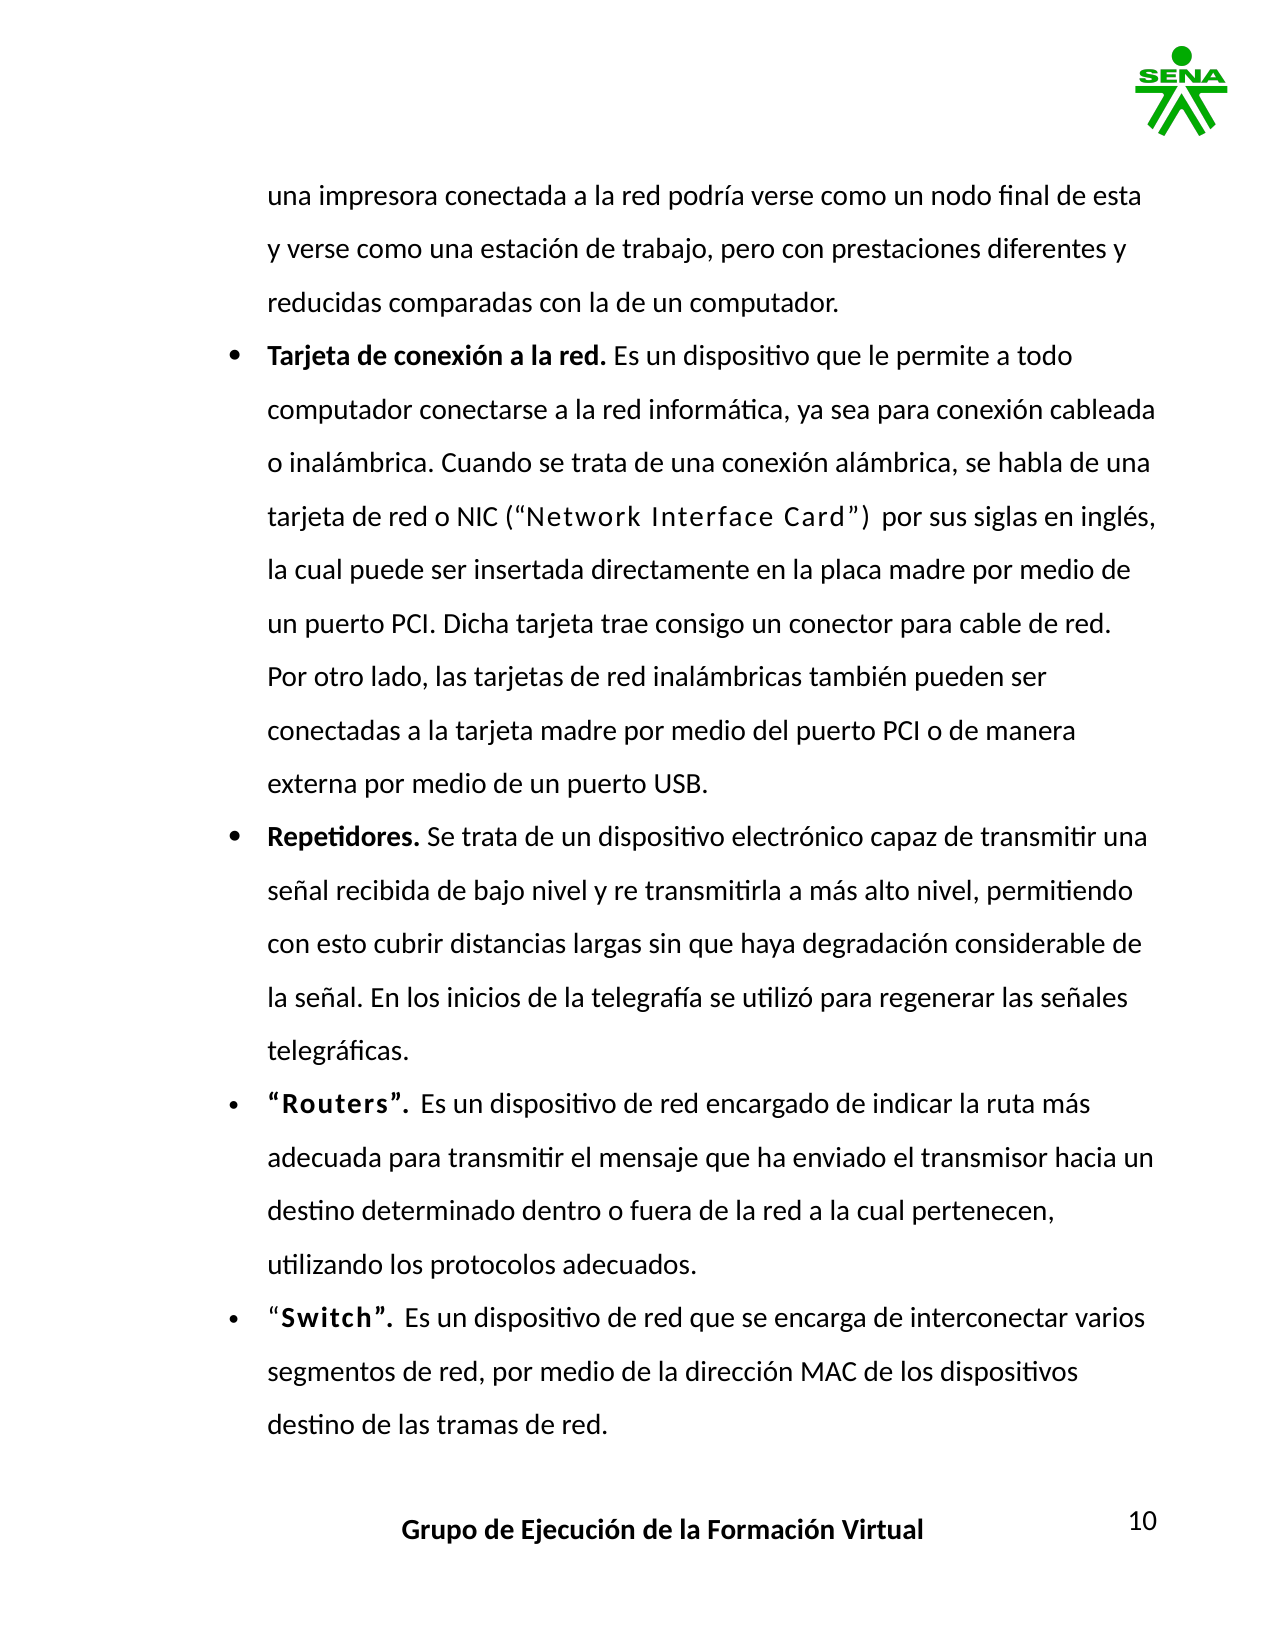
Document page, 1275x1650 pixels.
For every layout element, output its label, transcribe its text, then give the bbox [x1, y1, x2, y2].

list “Routers”. Es un dispositivo de red encargado de indicar la ruta más adecuada para transmitir el mensaje que ha enviado el transmisor hacia un destino determinado dentro o fuera de la red a la cual pertenecen, utilizando los protocolos adecuados. [229, 1086, 1157, 1282]
list “Switch”. Es un dispositivo de red que se encarga de interconectar varios segmentos de red, por medio de la dirección MAC de los dispositivos destino de las tramas de red. [229, 1299, 1157, 1442]
picture [1135, 46, 1228, 136]
list Tarjeta de conexión a la red. Es un dispositivo que le permite a todo computador conectarse a la red informática, ya sea para conexión cableada o inalámbrica. Cuando se trata de una conexión alámbrica, se habla de una tarjeta de red o NIC (“Network Interface Card”) por sus siglas en inglés, la cual puede ser insertada directamente en la placa madre por medio de un puerto PCI. Dicha tarjeta trae consigo un conector para cable de red. Por otro lado, las tarjetas de red inalámbricas también pueden ser conectadas a la tarjeta madre por medio del puerto PCI o de manera externa por medio de un puerto USB. [229, 337, 1157, 801]
list Repetidores. Se trata de un dispositivo electrónico capaz de transmitir una señal recibida de bajo nivel y re transmitirla a más alto nivel, permitiendo con esto cubrir distancias largas sin que haya degradación considerable de la señal. En los inicios de la telegrafía se utilizó para regenerar las señales telegráficas. [229, 818, 1157, 1068]
